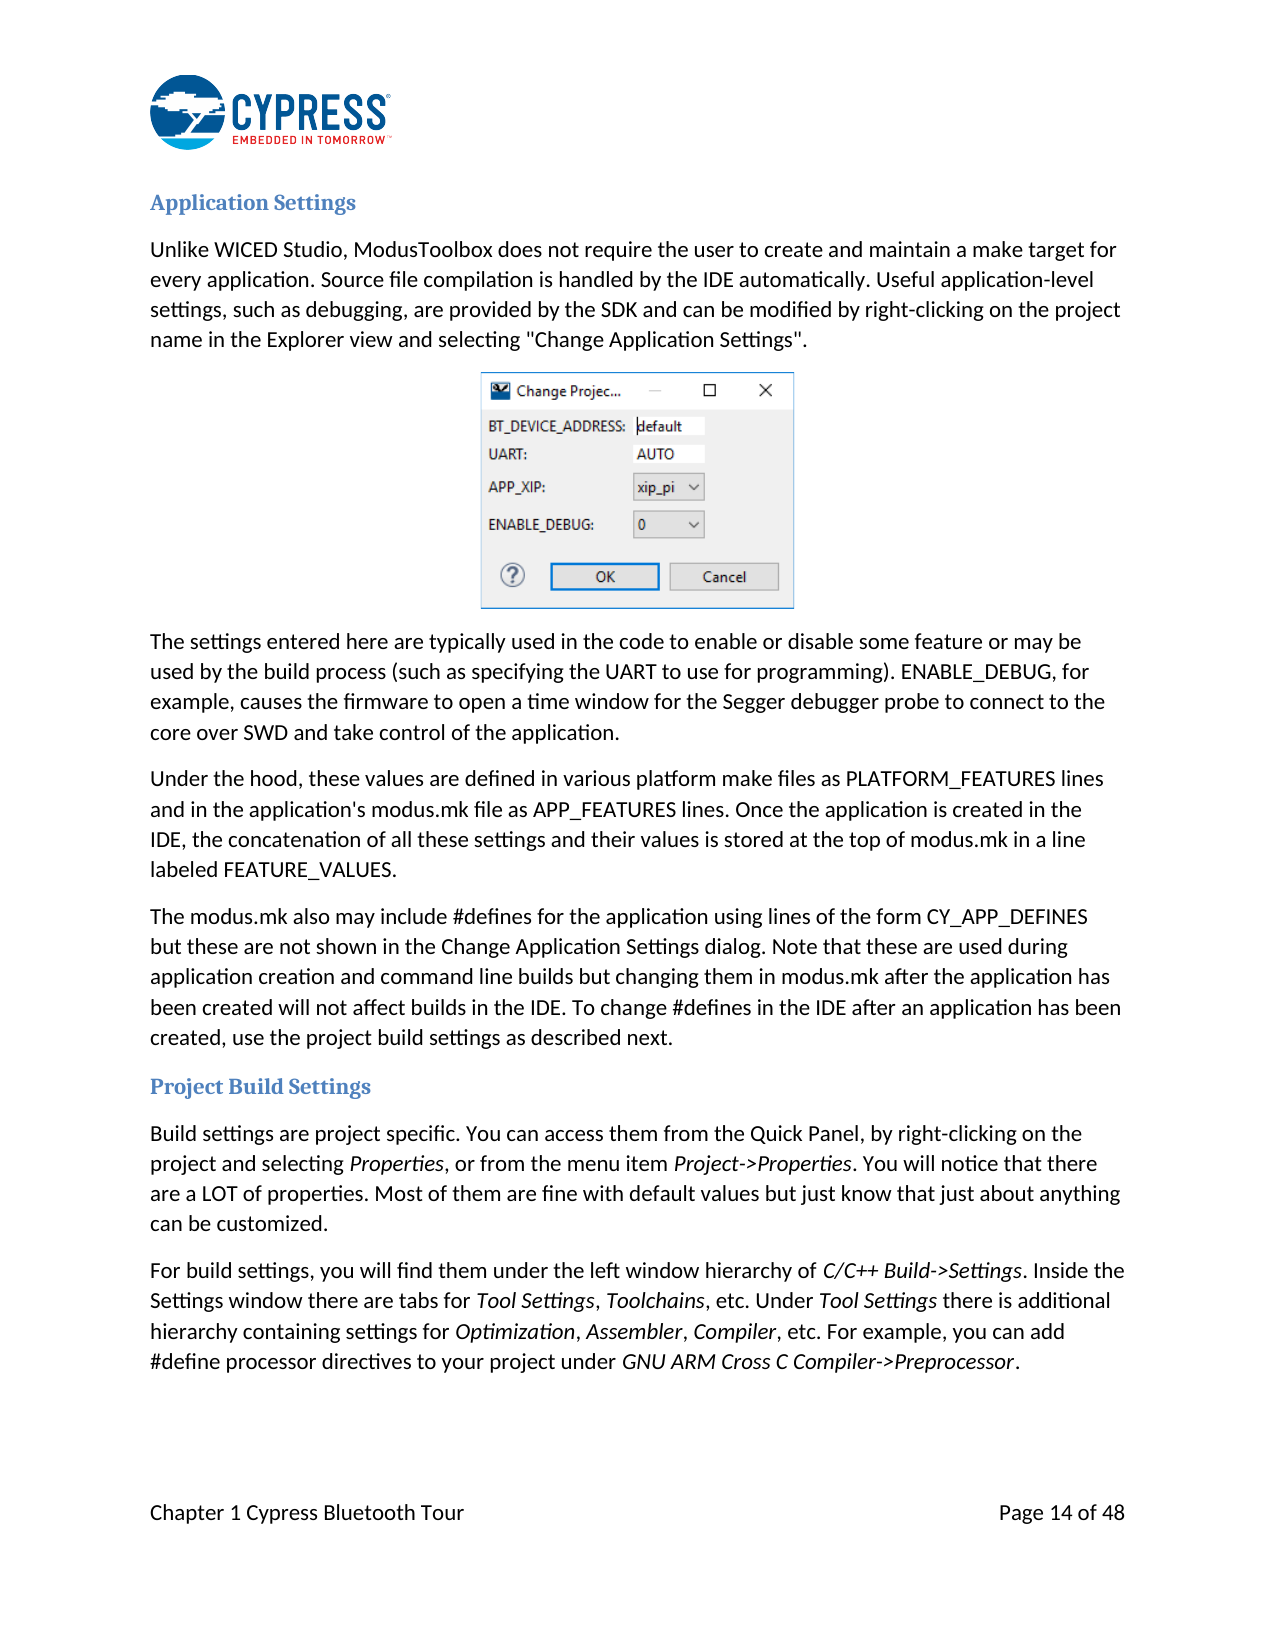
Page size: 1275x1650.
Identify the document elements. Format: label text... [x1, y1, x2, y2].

text Under the hood, these values are defined in various platform make files as PLATFORM_FEATURES lines and in the application's modus.mk file as APP_FEATURES lines. Once the application is created in the IDE, the concatenation of all these settings and their values is stored at the top of modus.mk in a line labeled FEATURE_VALUES. [150, 764, 1125, 883]
text Build settings are project specific. You can access them from the Quick Panel, by right-clicking on the project and selecting Properties, or from the menu item Project->Properties. You will notice that there are a LOT of properties. Most of them are fine with default values but just know that just about anything can be customized. [150, 1119, 1125, 1238]
text The modus.mk also may include #defines for the application using lines of the form CY_APP_DEFINES but these are not shown in the Change Application Settings dialog. Note that these are used during application creation and command line builds but changing them in modus.mk after the application has been created will not affect builds in the IDE. To change #defines in the IDE after an application has been created, use the project build settings as described next. [150, 902, 1125, 1051]
text The settings entered here are typically used in the code to enable or disable some feature or may be used by the build process (such as specifying the UART to use for programming). ENABLE_DEBUG, for example, causes the firmware to open a time window for the Segger debugger probe to connect to the core over SWD and take control of the application. [150, 627, 1125, 746]
picture [480, 372, 795, 609]
text Unlike WICED Studio, ModusToolbox does not require the user to create and maintain a make target for every application. Source file compilation is handled by the IDE automatically. Useful application-level settings, such as debugging, are provided by the SDK and can be modified by right-clicking on the project name in the Explorer view and selecting "Change Application Settings". [150, 235, 1125, 353]
text For build settings, you will find them under the left window hierarchy of C/C++ Build->Settings. Inside the Settings window there are tabs for Tool Settings, Toolchains, etc. Under Tool Settings there is additional hierarchy containing settings for Optimization, Assembler, Compiler, etc. For example, you can add #define processor directives to your project under GNU ARM Cross C Compiler->Preprocessor. [150, 1256, 1125, 1375]
subtitle Project Build Settings [150, 1074, 1125, 1100]
picture [150, 75, 392, 150]
subtitle Application Settings [150, 189, 1125, 216]
